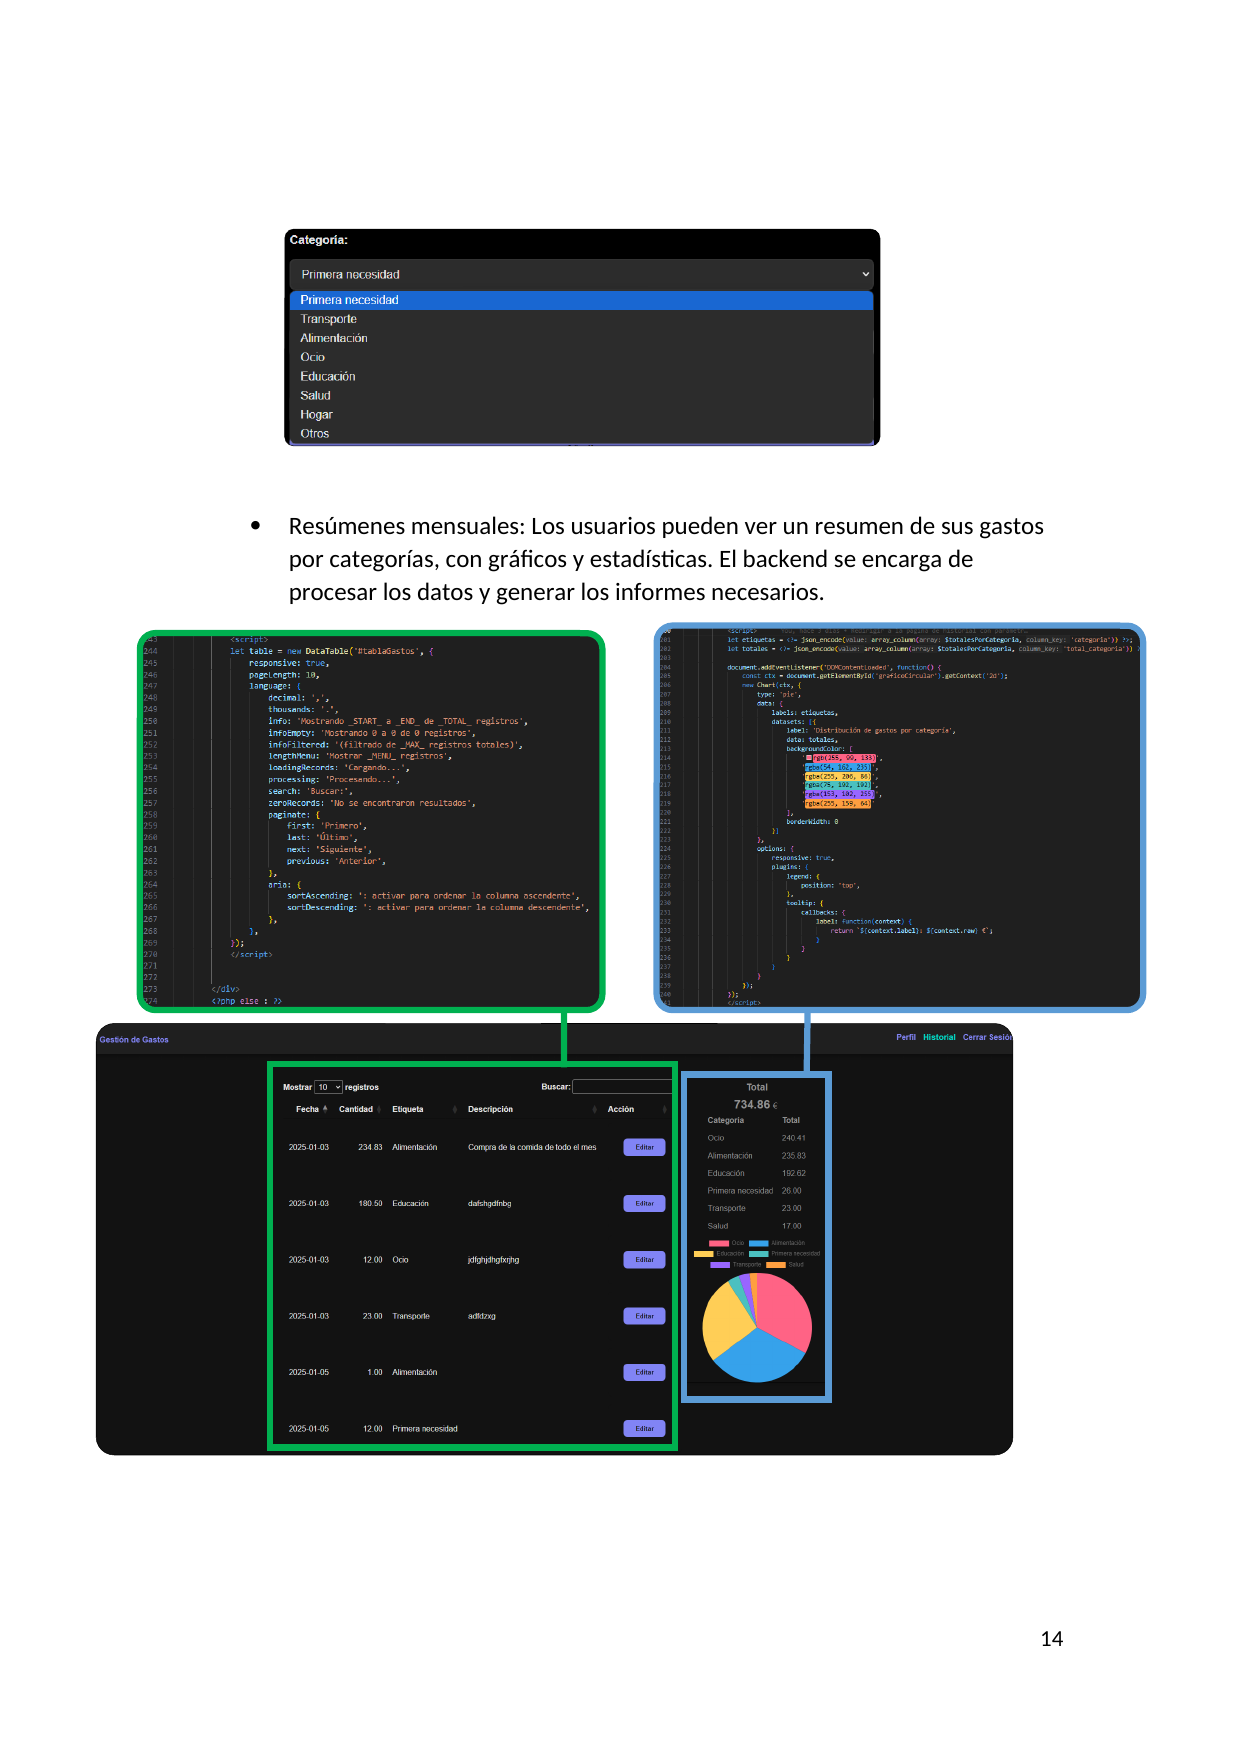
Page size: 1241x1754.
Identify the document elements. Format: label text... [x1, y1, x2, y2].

picture [143, 637, 599, 1006]
picture [97, 1024, 1012, 1454]
list Resúmenes mensuales: Los usuarios pueden ver un resumen de sus gastos por categorías, con gráficos y estadísticas. El backend se encarga de procesar los datos y generar los informes necesarios. [251, 511, 1063, 607]
picture [660, 629, 1140, 1006]
picture [285, 230, 879, 445]
picture [687, 1078, 825, 1396]
picture [273, 1067, 672, 1444]
